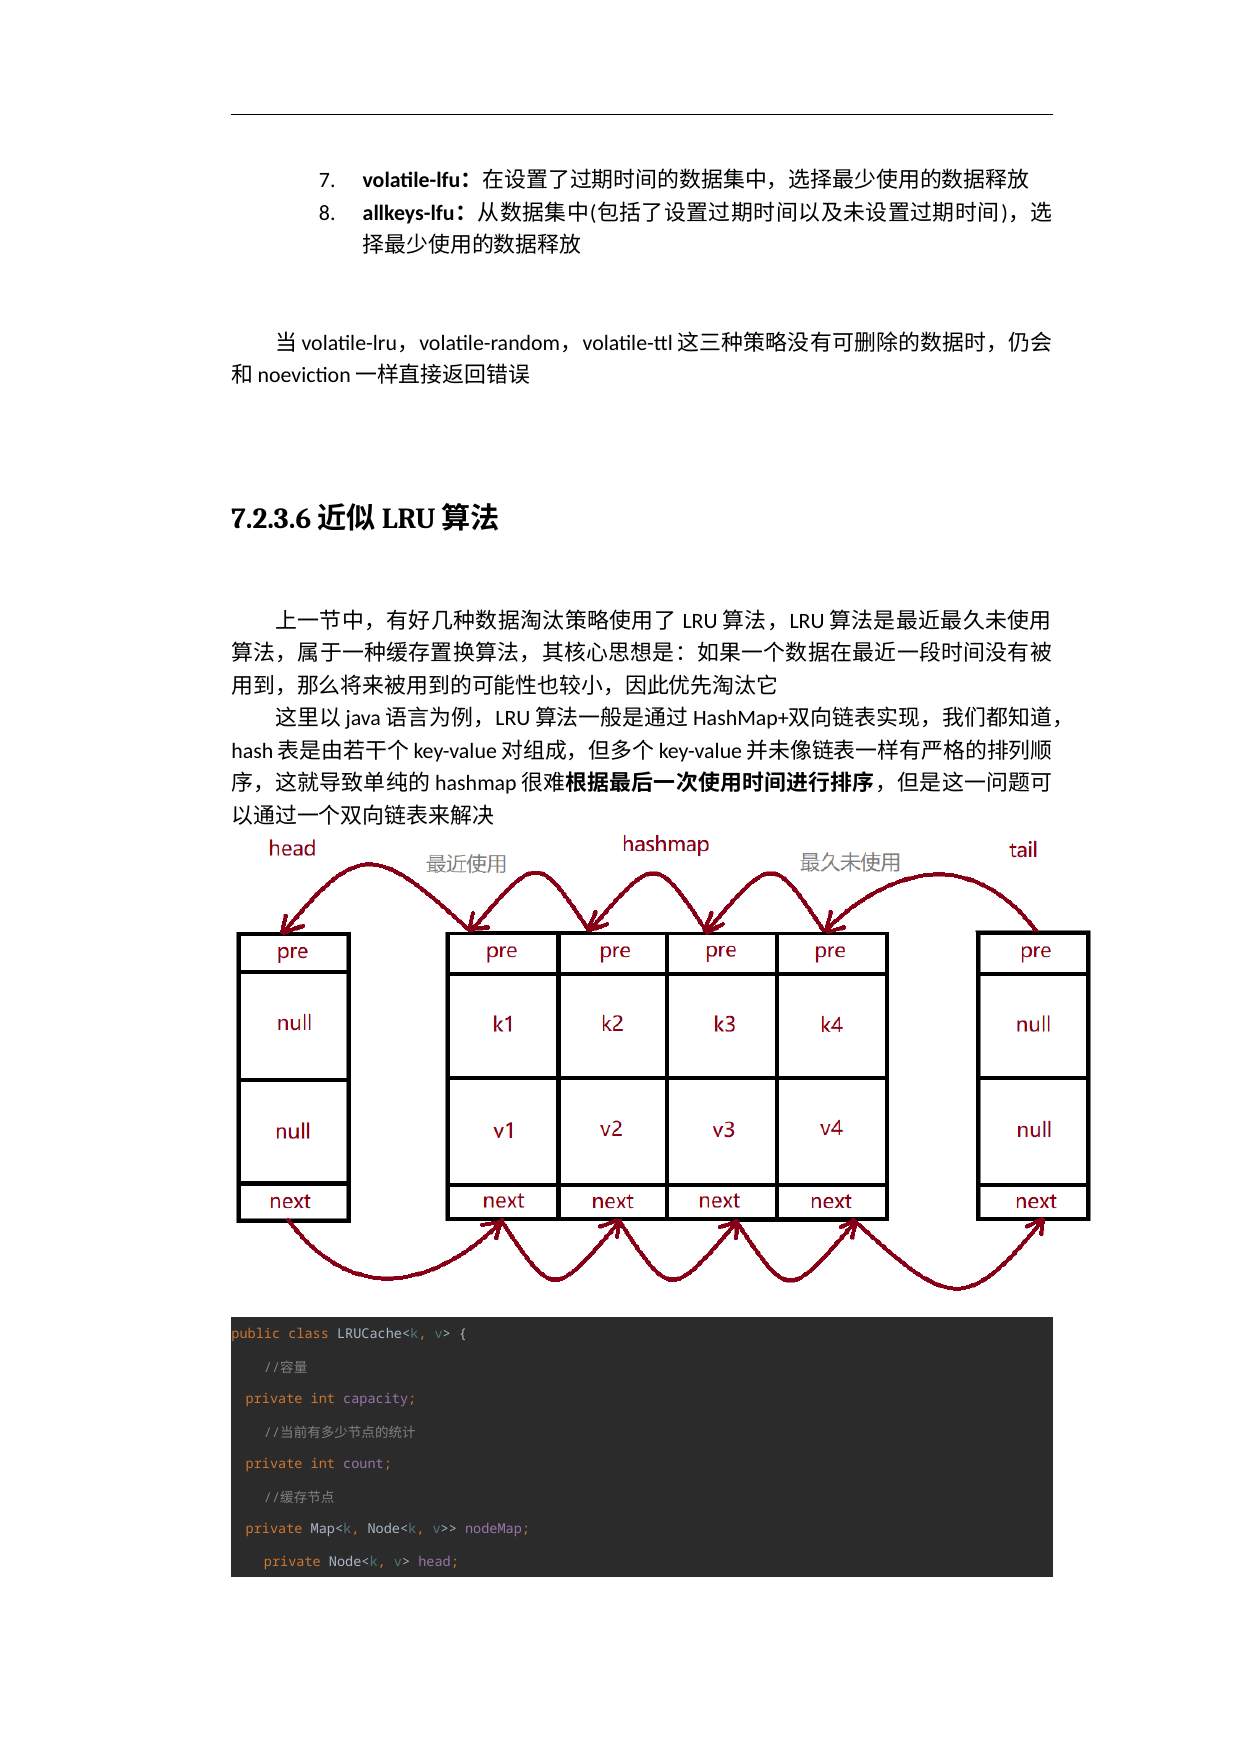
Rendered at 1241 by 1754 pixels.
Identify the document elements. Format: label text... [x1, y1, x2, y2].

list allkeys-lfu：从数据集中(包括了设置过期时间以及未设置过期时间)，选择最少使用的数据释放 [319, 194, 1053, 259]
picture [231, 830, 1096, 1293]
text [231, 1317, 1053, 1577]
list volatile-lfu：在设置了过期时间的数据集中，选择最少使用的数据释放 [319, 162, 1053, 194]
subtitle 7.2.3.6 近似LRU算法 [231, 484, 1053, 549]
text 上一节中，有好几种数据淘汰策略使用了LRU算法，LRU算法是最近最久未使用算法，属于一种缓存置换算法，其核心思想是：如果一个数据在最近一段时间没有被用到，那么将来被用到的可能性也较小，因此优先淘汰它 [231, 602, 1053, 700]
text 这里以java语言为例，LRU算法一般是通过HashMap+双向链表实现，我们都知道，hash表是由若干个key-value对组成，但多个key-value并未像链表一样有严格的排列顺序，这就导致单纯的hashmap很难根据最后一次使用时间进行排序，但是这一问题可以通过一个双向链表来解决 [231, 700, 1053, 830]
text 当volatile-lru，volatile-random，volatile-ttl这三种策略没有可删除的数据时，仍会和noeviction一样直接返回错误 [231, 324, 1053, 389]
